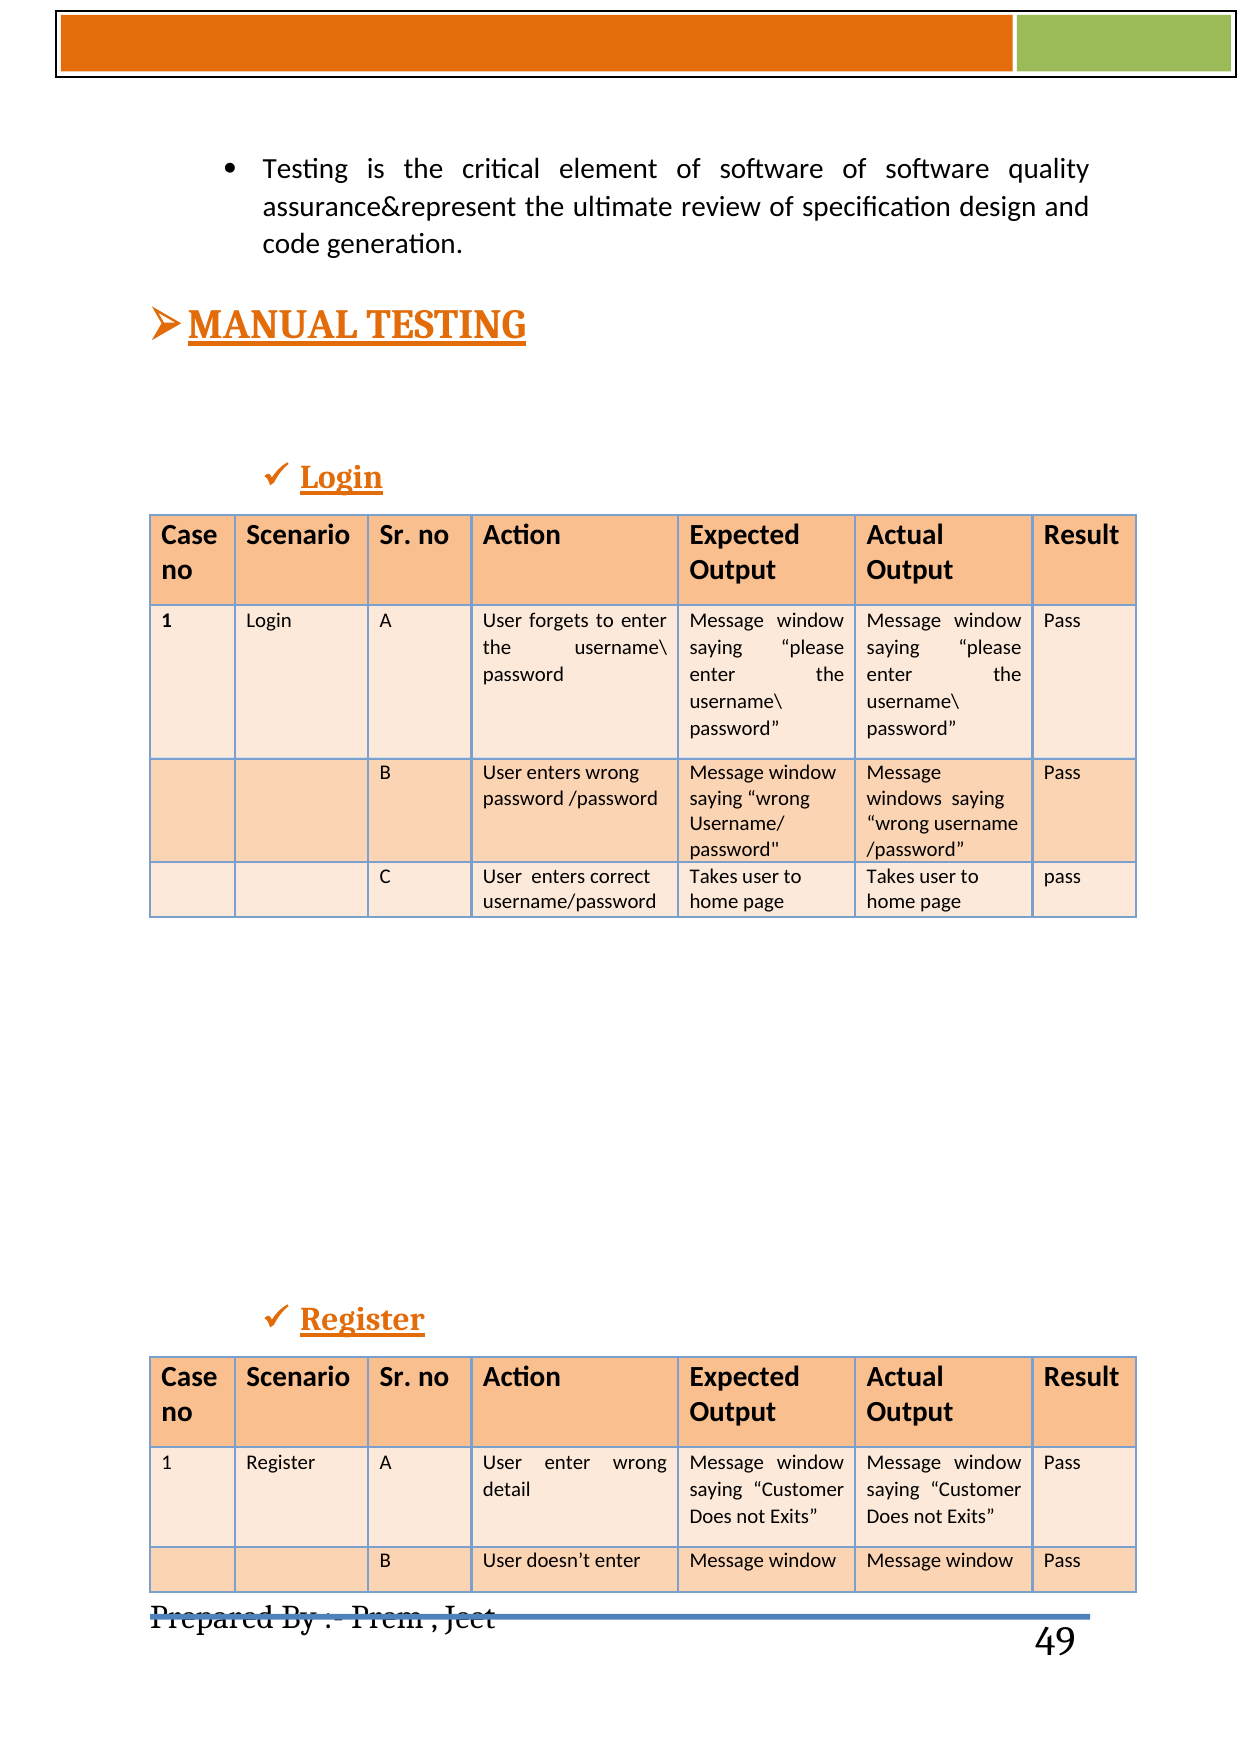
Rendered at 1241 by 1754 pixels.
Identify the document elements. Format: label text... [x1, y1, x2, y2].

table_header Scenario [236, 1358, 367, 1446]
table_cell 1 [151, 606, 234, 757]
list Login [262, 459, 1090, 497]
table_cell Message window saying “Customer Does not Exits” [679, 1448, 854, 1546]
table_cell A [369, 606, 470, 757]
table_cell [236, 1548, 367, 1591]
table_cell Message window saying “wrong Username/ password" [679, 760, 854, 861]
table_cell [151, 863, 234, 916]
table_cell [236, 863, 367, 916]
table_header Expected Output [679, 1358, 854, 1446]
table_cell User enter wrong detail [473, 1448, 677, 1546]
table_header Actual Output [856, 516, 1031, 604]
table_cell Message window saying “please enter the username\ password” [679, 606, 854, 757]
table_cell 1 [151, 1448, 234, 1546]
table_header Case no [151, 516, 234, 604]
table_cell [679, 1548, 854, 1591]
table_cell Login [236, 606, 367, 757]
table_cell [236, 760, 367, 861]
list Register [262, 1301, 1090, 1339]
table_header Sr. no [369, 516, 470, 604]
list Testing is the critical element of software of software quality assurance&represent the ultimate review of specification design and code generation. [225, 150, 1090, 261]
table_cell C [369, 863, 470, 916]
table_cell User enters correct username/password [473, 863, 677, 916]
table_header Action [473, 516, 677, 604]
table_cell Takes user to home page [856, 863, 1031, 916]
table_cell Pass [1034, 760, 1135, 861]
table_cell Pass [1034, 606, 1135, 757]
table_header Expected Output [679, 516, 854, 604]
table_header Result [1034, 1358, 1135, 1446]
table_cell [856, 1548, 1031, 1591]
table_cell User enters wrong password /password [473, 760, 677, 861]
table_header Actual Output [856, 1358, 1031, 1446]
table_cell Register [236, 1448, 367, 1546]
table_header Sr. no [369, 1358, 470, 1446]
table_cell Message window saying “please enter the username\ password” [856, 606, 1031, 757]
table_header Case no [151, 1358, 234, 1446]
table_cell Pass [1034, 1448, 1135, 1546]
table_header Result [1034, 516, 1135, 604]
list MANUAL TESTING [150, 301, 1090, 349]
table_cell [151, 1548, 234, 1591]
table_cell B [369, 1548, 470, 1591]
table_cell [473, 1548, 677, 1591]
table_header Scenario [236, 516, 367, 604]
table_cell Message window saying “Customer Does not Exits” [856, 1448, 1031, 1546]
table_cell Pass [1034, 1548, 1135, 1591]
table_cell Message windows saying “wrong username /password” [856, 760, 1031, 861]
table_cell pass [1034, 863, 1135, 916]
table_header Action [473, 1358, 677, 1446]
table_cell User forgets to enter the username\password [473, 606, 677, 757]
table_cell Takes user to home page [679, 863, 854, 916]
table_cell B [369, 760, 470, 861]
table_cell A [369, 1448, 470, 1546]
